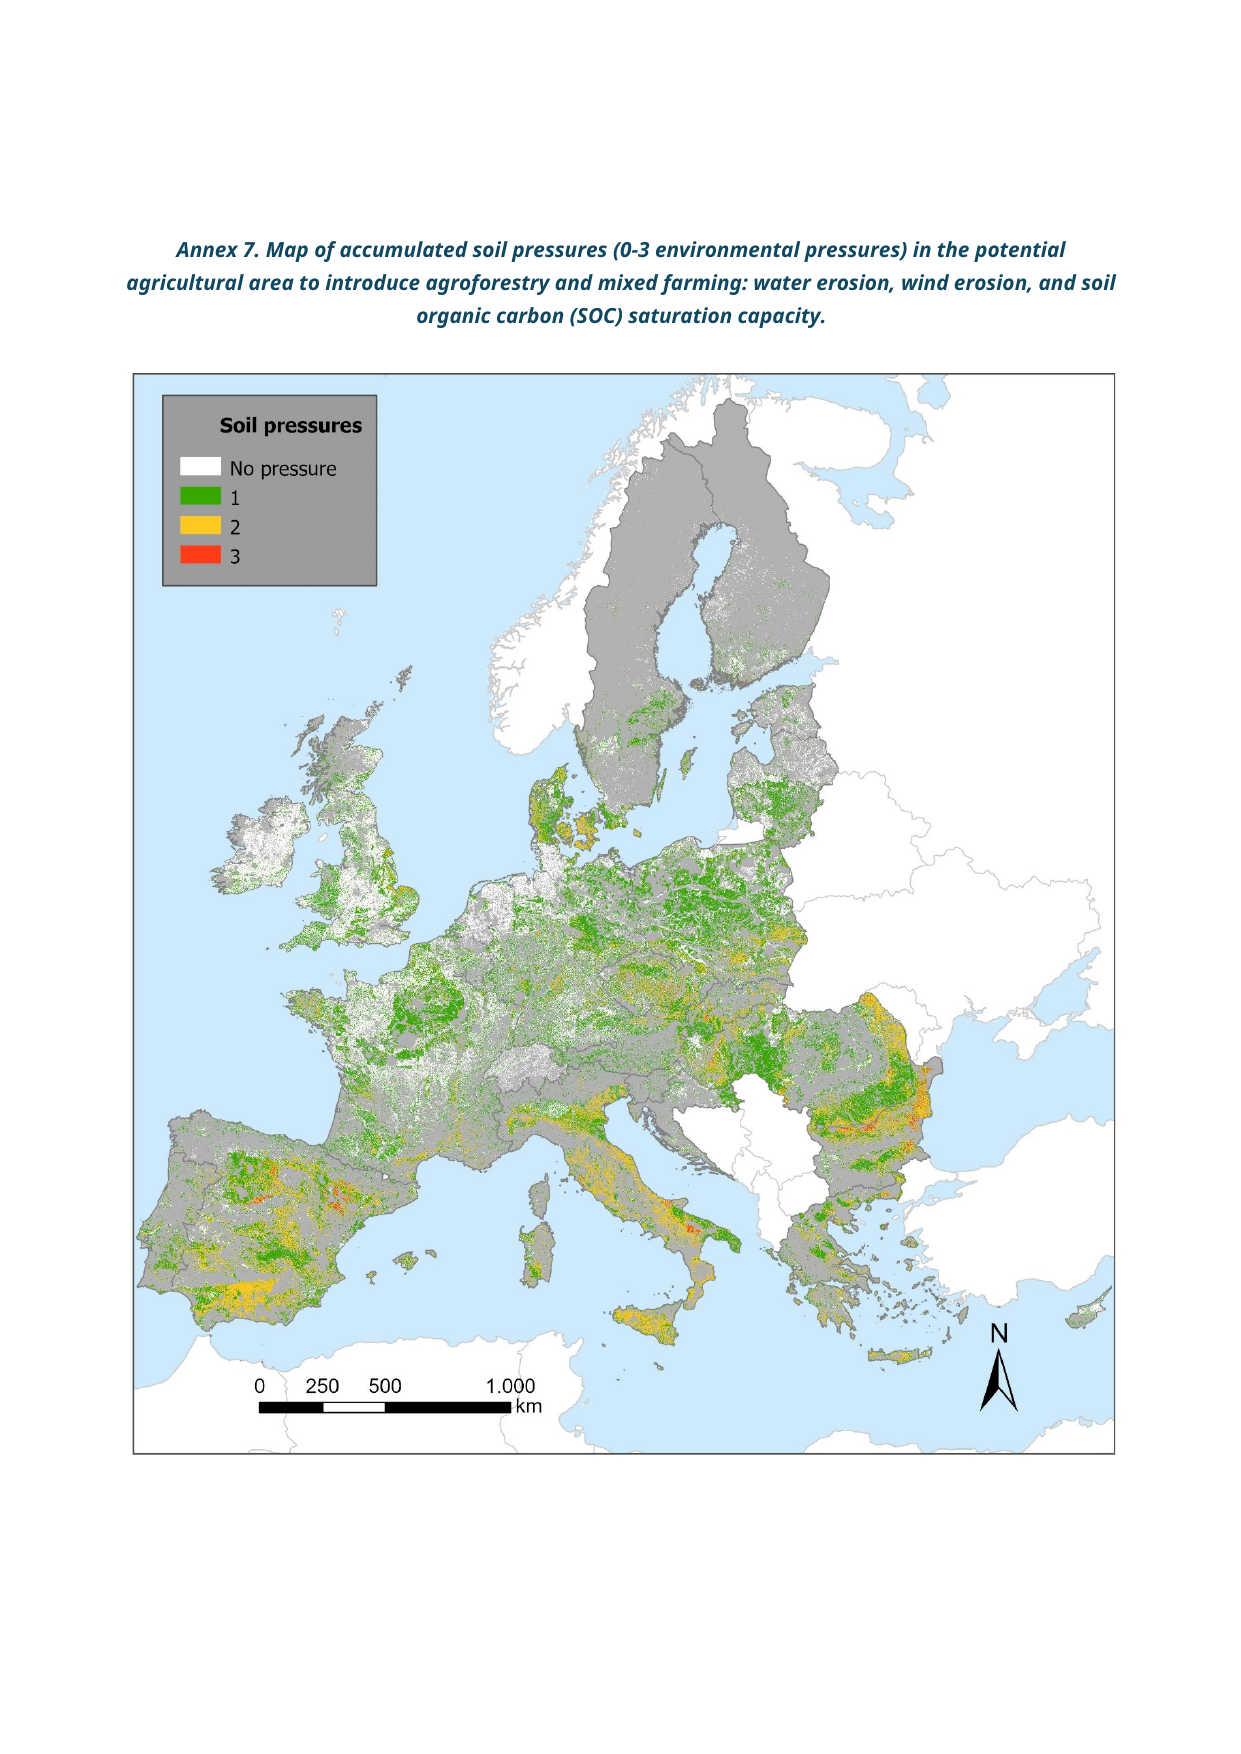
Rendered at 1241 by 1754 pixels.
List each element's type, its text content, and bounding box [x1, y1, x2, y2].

picture [120, 362, 1124, 1463]
subtitle Annex 7. Map of accumulated soil pressures (0-3 environmental pressures) in the potential agricultural area to introduce agroforestry and mixed farming: water erosion, wind erosion, and soil organic carbon (SOC) saturation capacity. [120, 236, 1125, 329]
